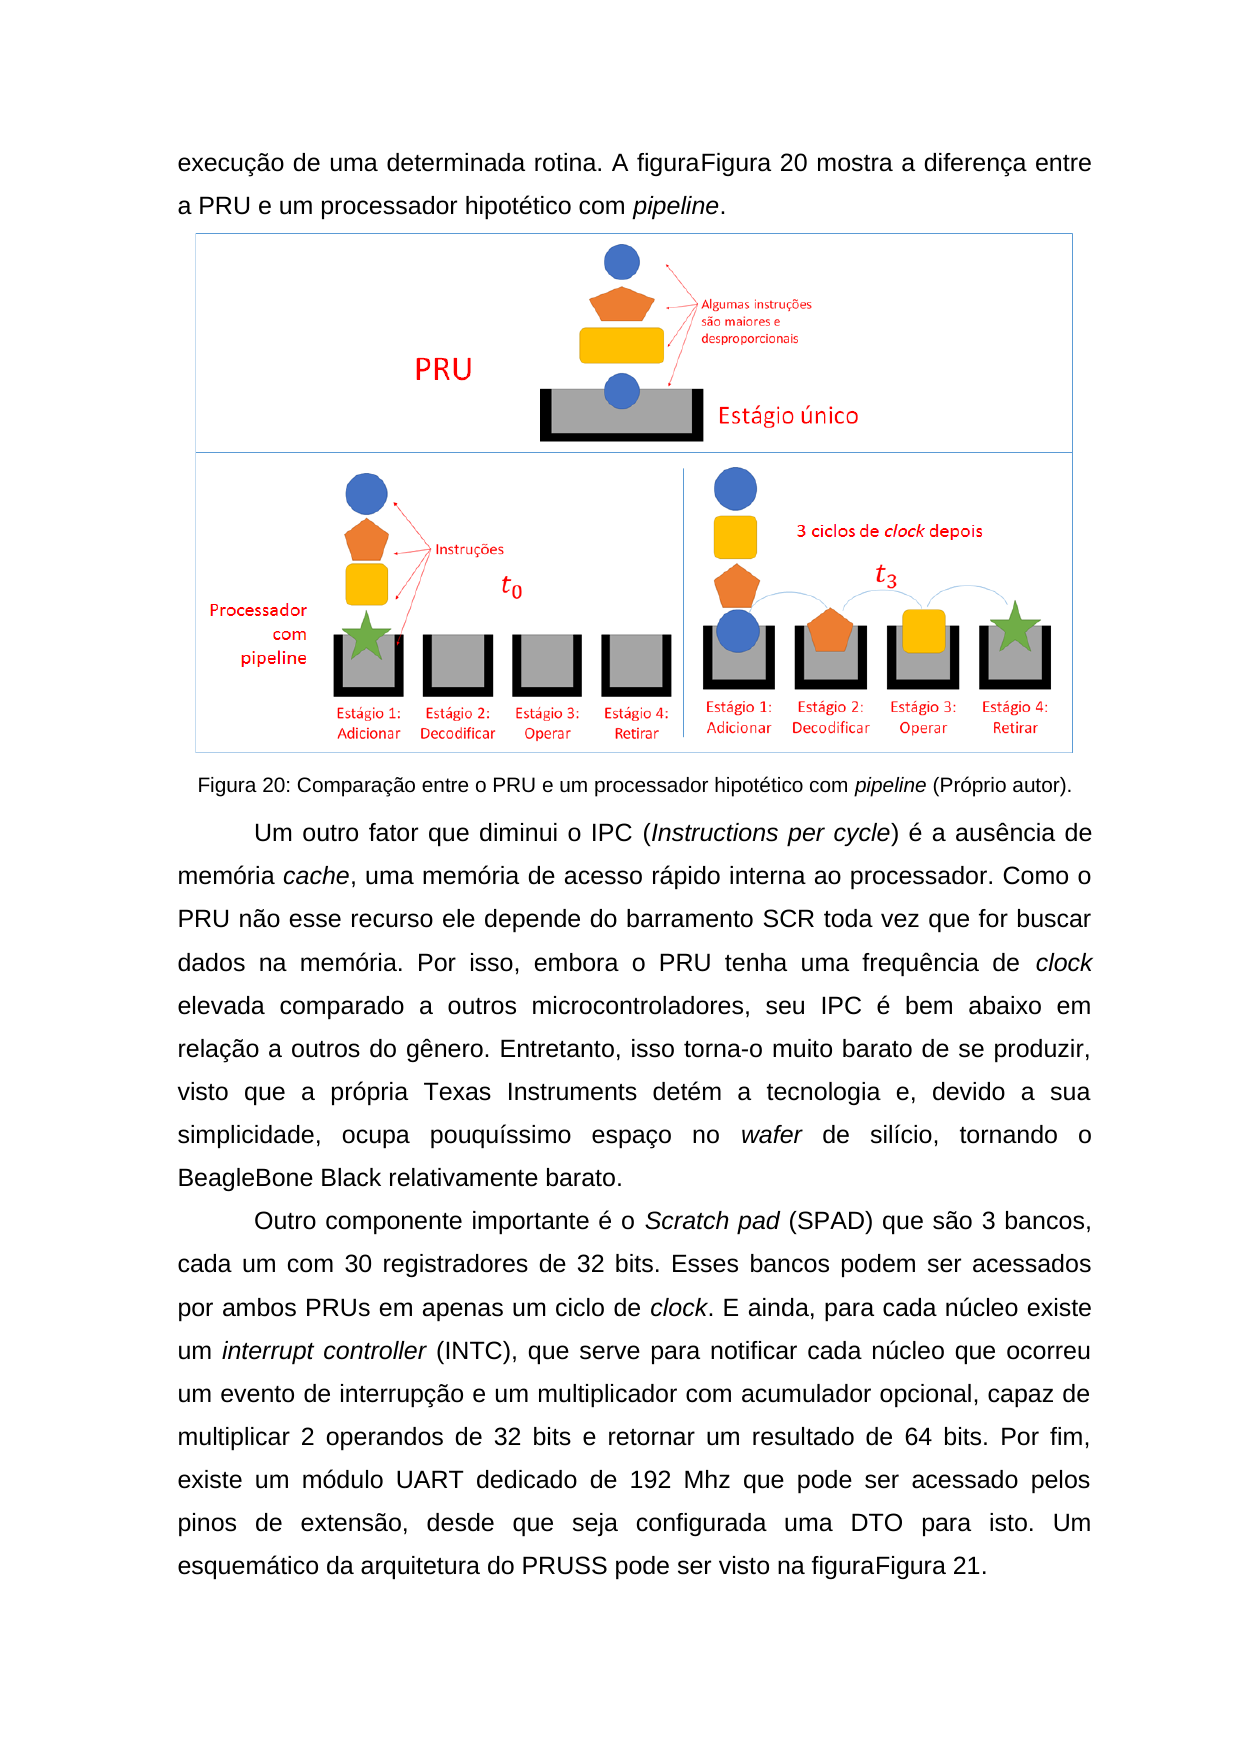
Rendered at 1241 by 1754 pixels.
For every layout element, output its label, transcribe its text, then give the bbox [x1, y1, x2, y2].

text Outro componente importante é o Scratch pad (SPAD) que são 3 bancos, cada um com 30 registradores de 32 bits. Esses bancos podem ser acessados por ambos PRUs em apenas um ciclo de clock. E ainda, para cada núcleo existe um interrupt controller (INTC), que serve para notificar cada núcleo que ocorreu um evento de interrupção e um multiplicador com acumulador opcional, capaz de multiplicar 2 operandos de 32 bits e retornar um resultado de 64 bits. Por fim, existe um módulo UART dedicado de 192 Mhz que pode ser acessado pelos pinos de extensão, desde que seja configurada uma DTO para isto. Um esquemático da arquitetura do PRUSS pode ser visto na figuraFigura 21. [177, 1206, 1092, 1580]
picture [195, 233, 1075, 753]
text Um outro fator que diminui o IPC (Instructions per cycle) é a ausência de memória cache, uma memória de acesso rápido interna ao processador. Como o PRU não esse recurso ele depende do barramento SCR toda vez que for buscar dados na memória. Por isso, embora o PRU tenha uma frequência de clock elevada comparado a outros microcontroladores, seu IPC é bem abaixo em relação a outros do gênero. Entretanto, isso torna-o muito barato de se produzir, visto que a própria Texas Instruments detém a tecnologia e, devido a sua simplicidade, ocupa pouquíssimo espaço no wafer de silício, tornando o BeagleBone Black relativamente barato. [177, 818, 1092, 1192]
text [177, 148, 1092, 219]
